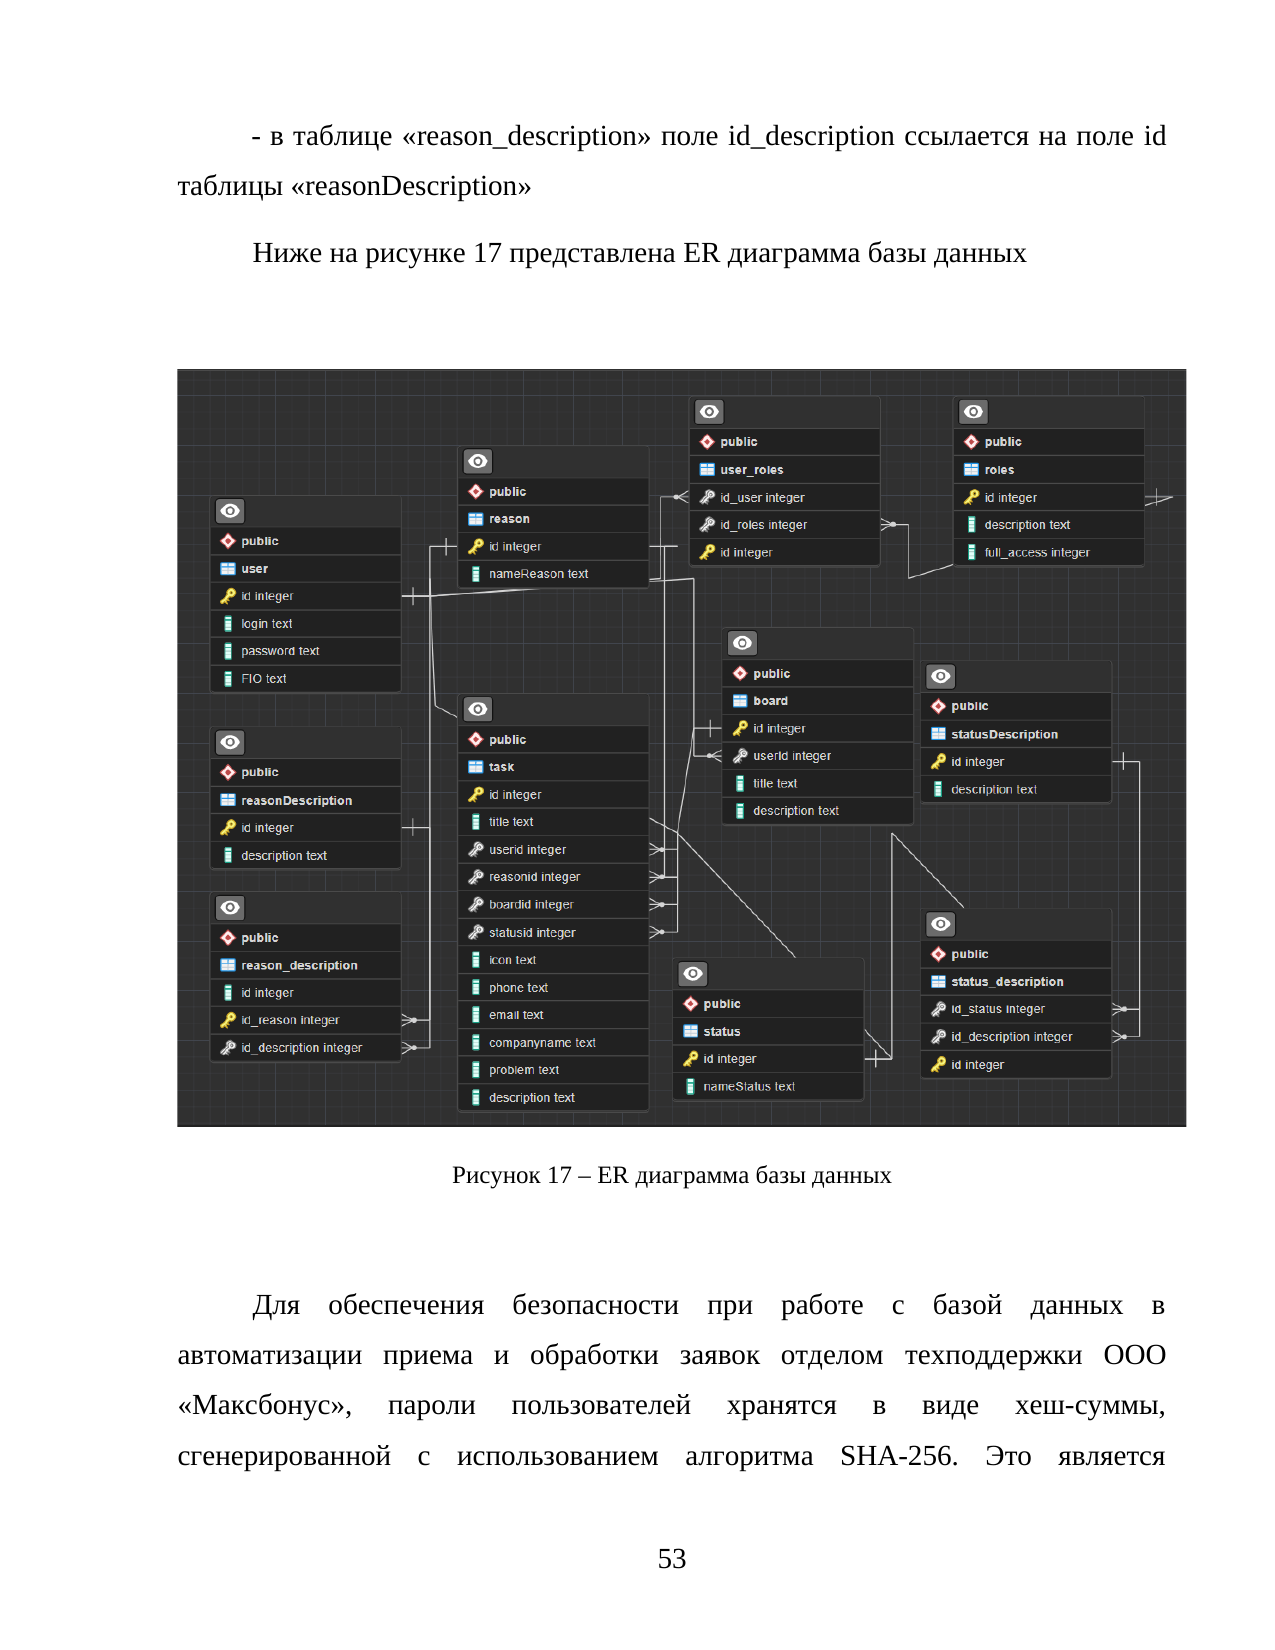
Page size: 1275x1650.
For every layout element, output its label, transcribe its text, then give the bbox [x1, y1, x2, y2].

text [177, 1287, 1167, 1471]
text - в таблице «reason_description» поле id_description ссылается на поле id таблицы «reasonDescription» [177, 118, 1167, 202]
picture [177, 369, 1187, 1127]
text Рисунок 17 – ER диаграмма базы данных [177, 1160, 1167, 1189]
text Ниже на рисунке 17 представлена ER диаграмма базы данных [177, 235, 1167, 269]
